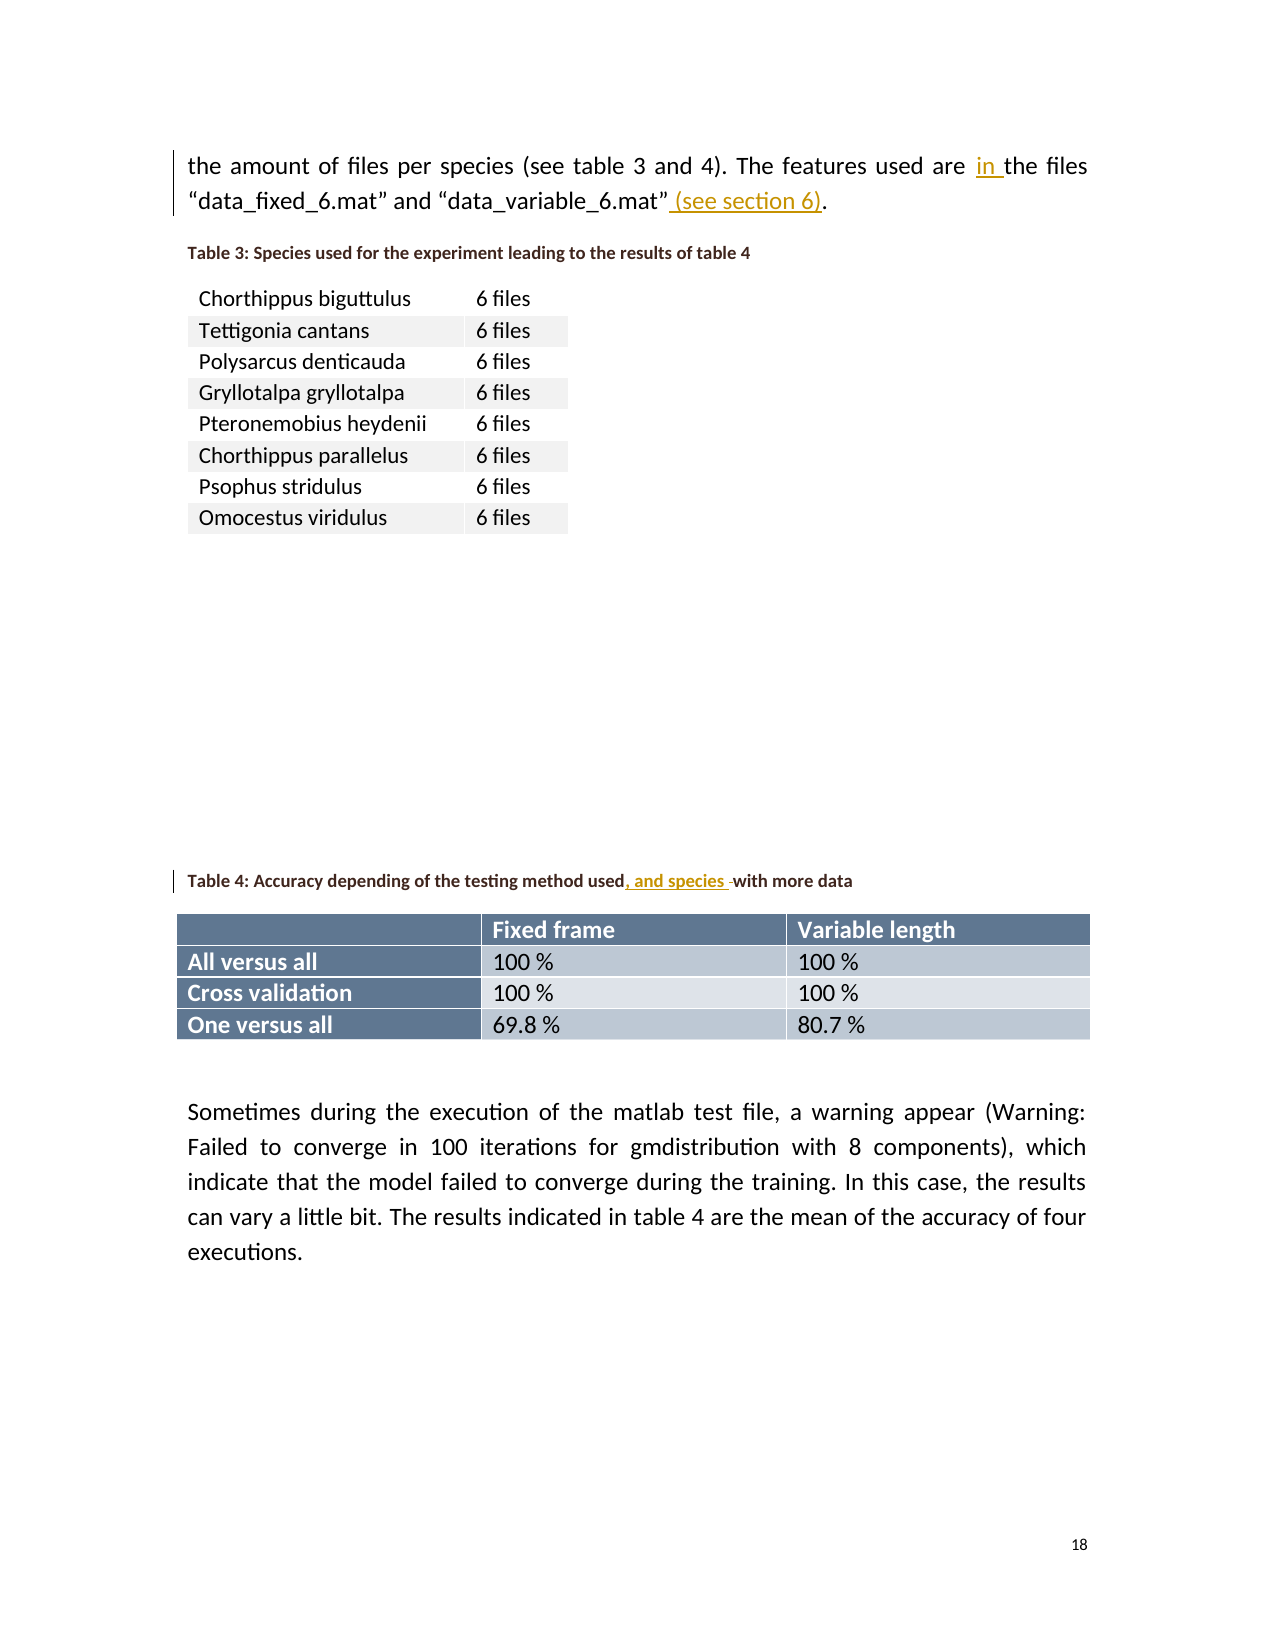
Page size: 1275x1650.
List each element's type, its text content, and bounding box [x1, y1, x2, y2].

text Sometimes during the execution of the matlab test file, a warning appear (Warning: Failed to converge in 100 iterations for gmdistribution with 8 components), which indicate that the model failed to converge during the training. In this case, the results can vary a little bit. The results indicated in table 4 are the mean of the accuracy of four executions. [187, 1096, 1087, 1267]
table_cell Psophus stridulus [188, 472, 464, 503]
table_cell 80.7 % [787, 1009, 1090, 1039]
table_cell 100 % [787, 978, 1090, 1008]
table_cell Chorthippus parallelus [188, 441, 464, 472]
table_cell Polysarcus denticauda [188, 347, 464, 378]
table_cell 6 files [465, 441, 568, 472]
table_cell Pteronemobius heydenii [188, 410, 464, 441]
table_cell Cross validation [177, 978, 481, 1008]
table_cell 6 files [465, 316, 568, 347]
table_cell Omocestus viridulus [188, 503, 464, 534]
table_cell 6 files [465, 410, 568, 441]
table_cell 6 files [465, 378, 568, 409]
table_cell Tettigonia cantans [188, 316, 464, 347]
table_cell 100 % [482, 978, 786, 1008]
table_cell 6 files [465, 347, 568, 378]
table_cell All versus all [177, 946, 481, 976]
text Table : Accuracy depending of the testing method usedwith more data [187, 869, 1087, 892]
table_cell 69.8 % [482, 1009, 786, 1039]
table_cell One versus all [177, 1009, 481, 1039]
table_cell 6 files [465, 472, 568, 503]
table_header Variable length [787, 914, 1090, 945]
table_header [177, 914, 481, 945]
table_cell Gryllotalpa gryllotalpa [188, 378, 464, 409]
table_header Fixed frame [482, 914, 786, 945]
table_header 6 files [465, 285, 568, 316]
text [187, 150, 1087, 216]
table_header Chorthippus biguttulus [188, 285, 464, 316]
table_cell 100 % [787, 946, 1090, 976]
table_cell 100 % [482, 946, 786, 976]
table_cell 6 files [465, 503, 568, 534]
